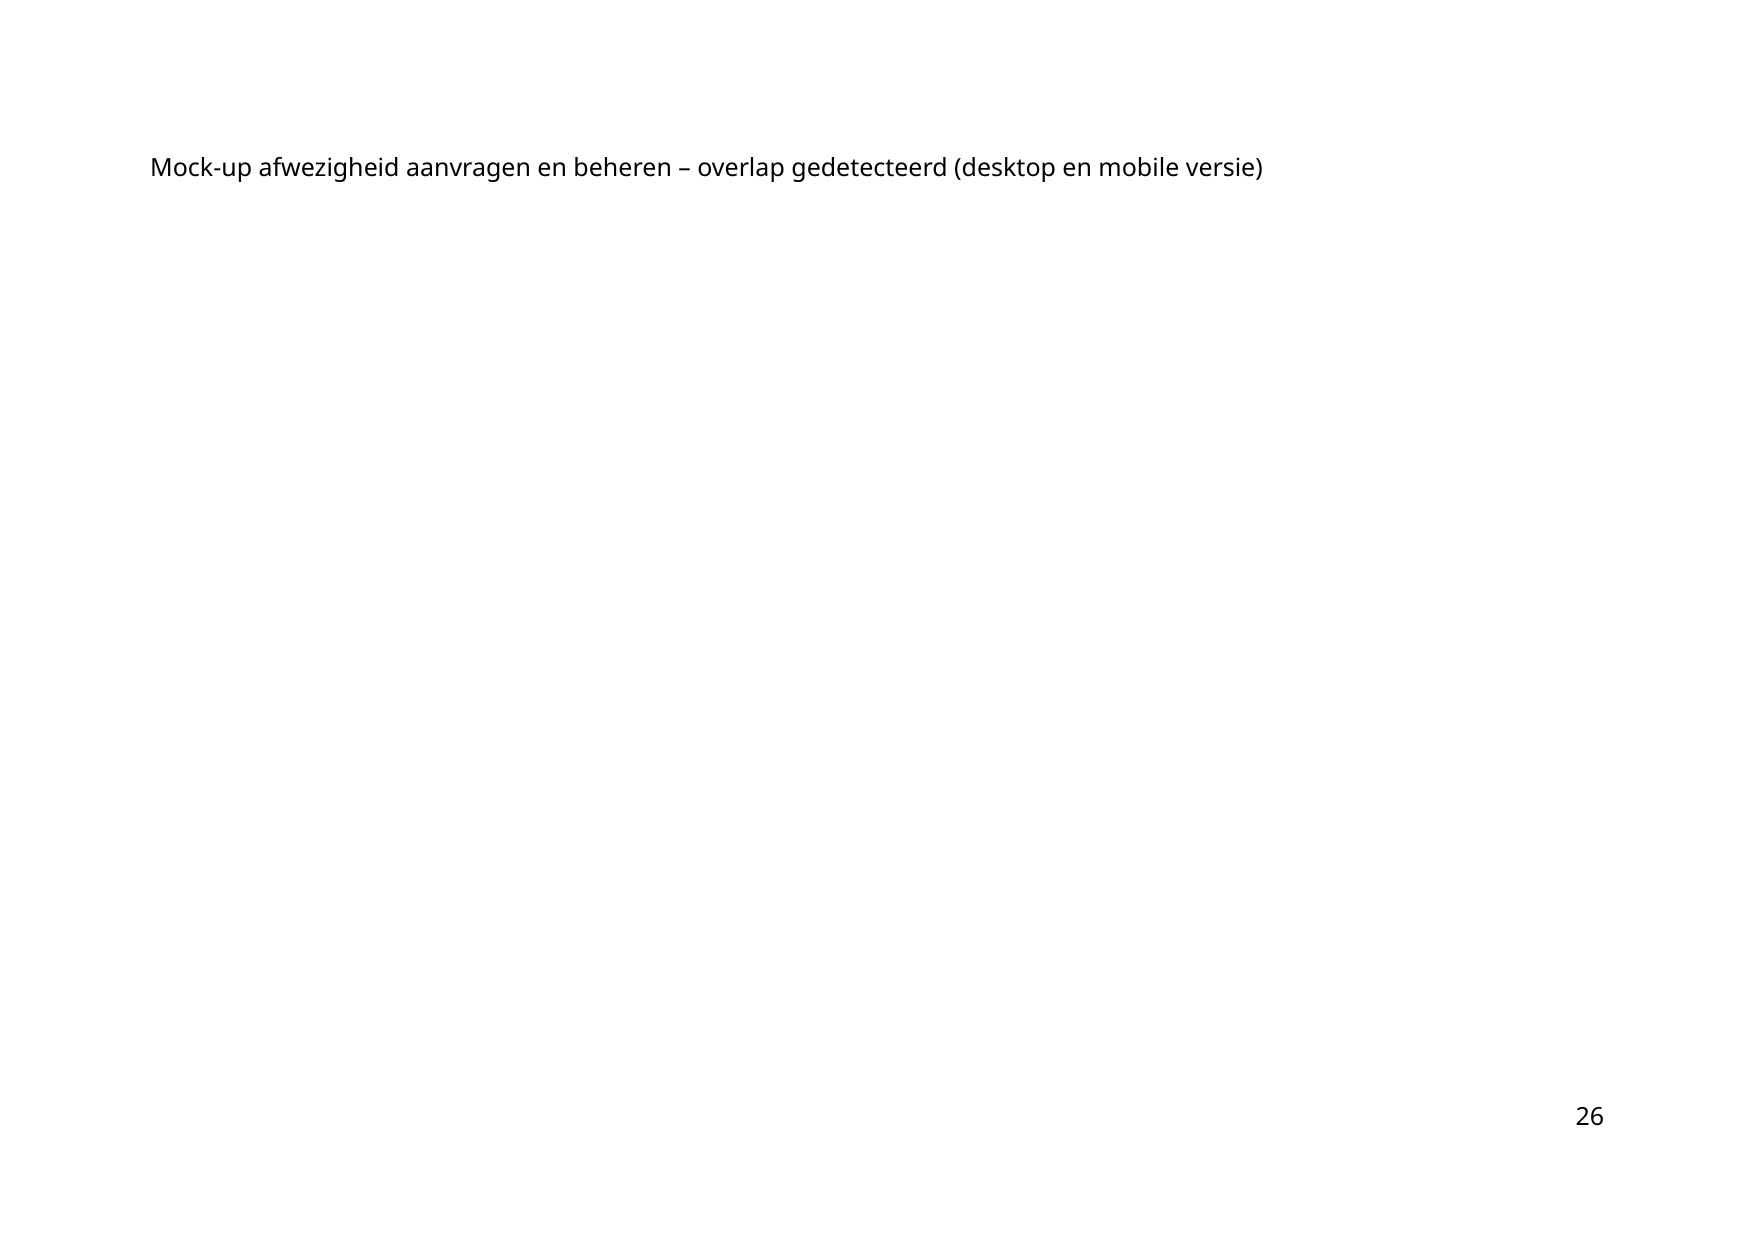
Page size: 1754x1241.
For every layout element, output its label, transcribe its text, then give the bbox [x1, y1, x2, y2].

text Mock-up afwezigheid aanvragen en beheren – overlap gedetecteerd (desktop en mobile versie) [150, 150, 1604, 184]
